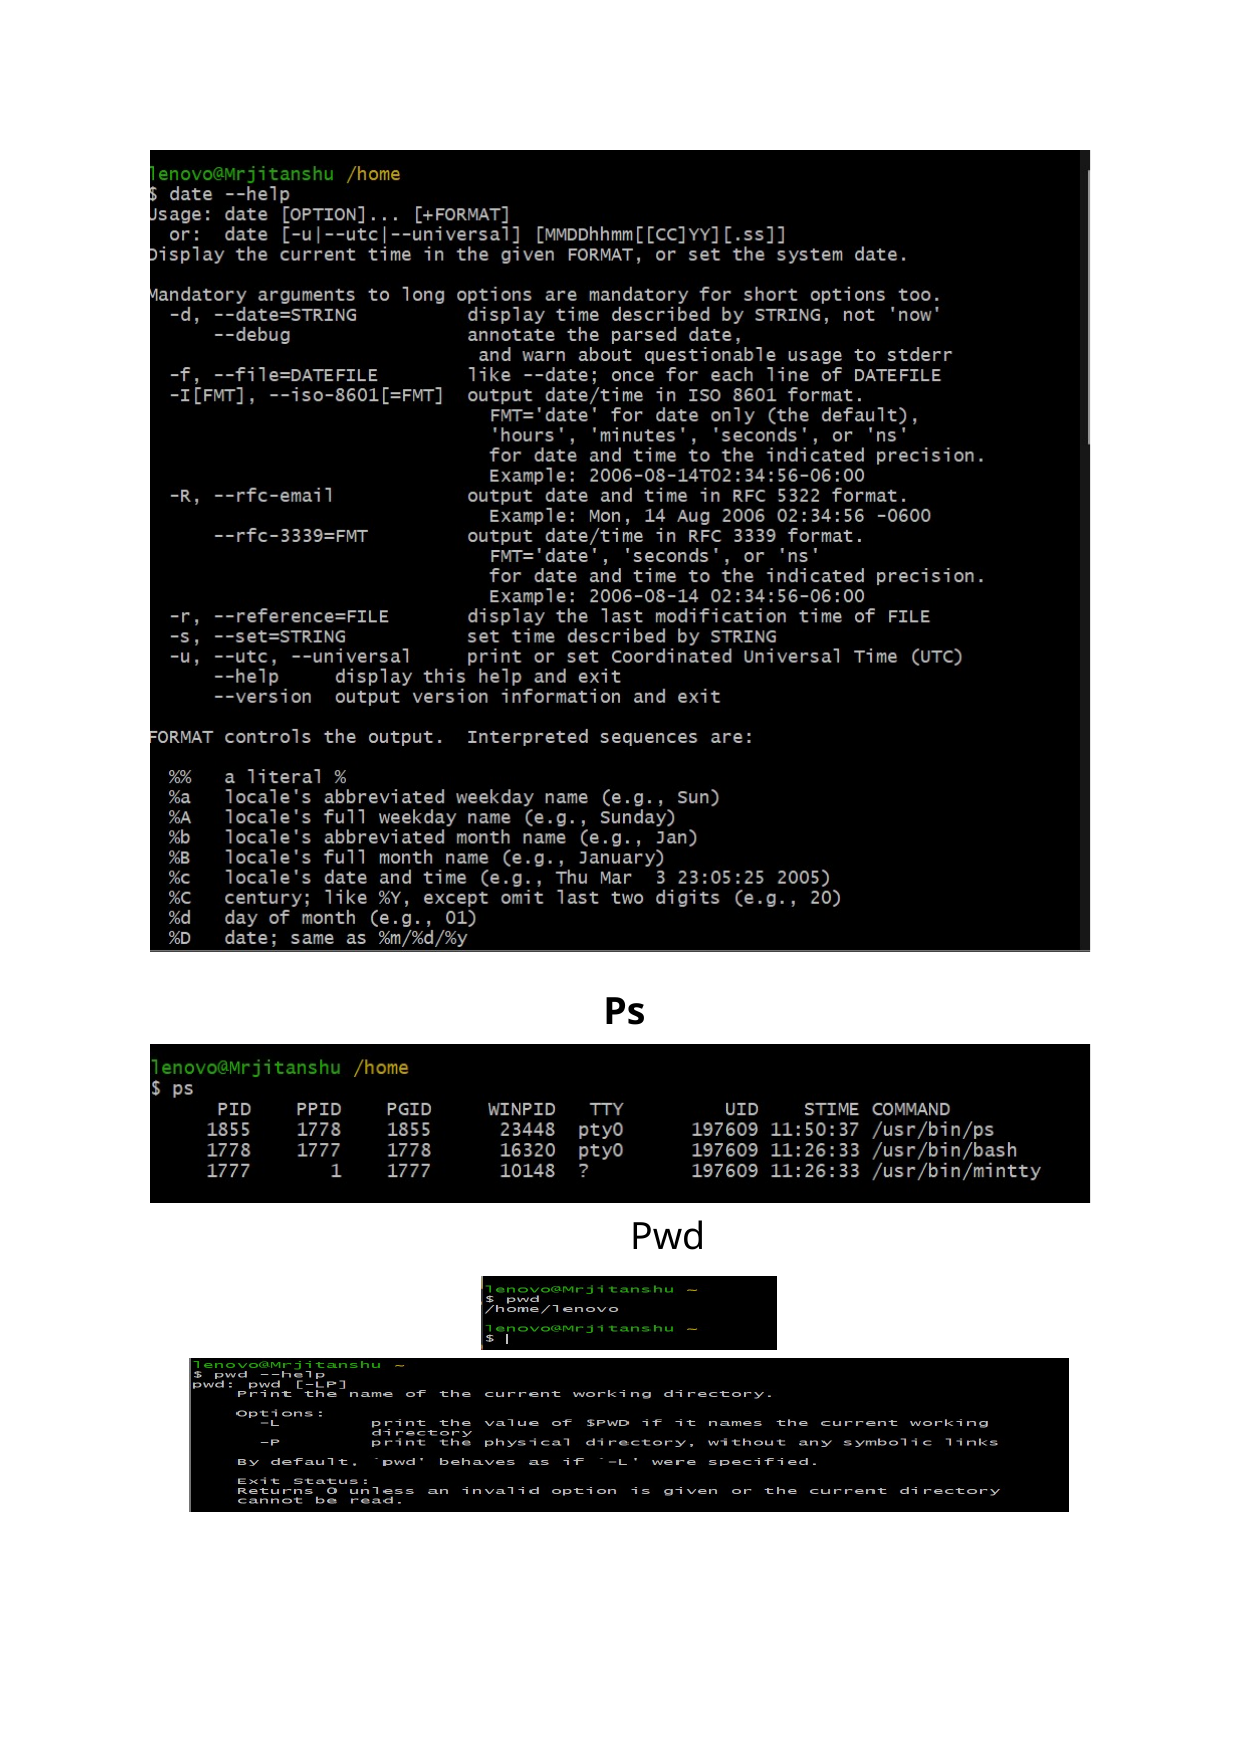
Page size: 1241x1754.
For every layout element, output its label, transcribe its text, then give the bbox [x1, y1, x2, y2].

picture [150, 1044, 1091, 1203]
text Ps [603, 985, 1087, 1036]
picture [481, 1276, 777, 1350]
picture [189, 1358, 1069, 1512]
picture [150, 150, 1091, 952]
text Pwd [620, 1209, 1090, 1260]
